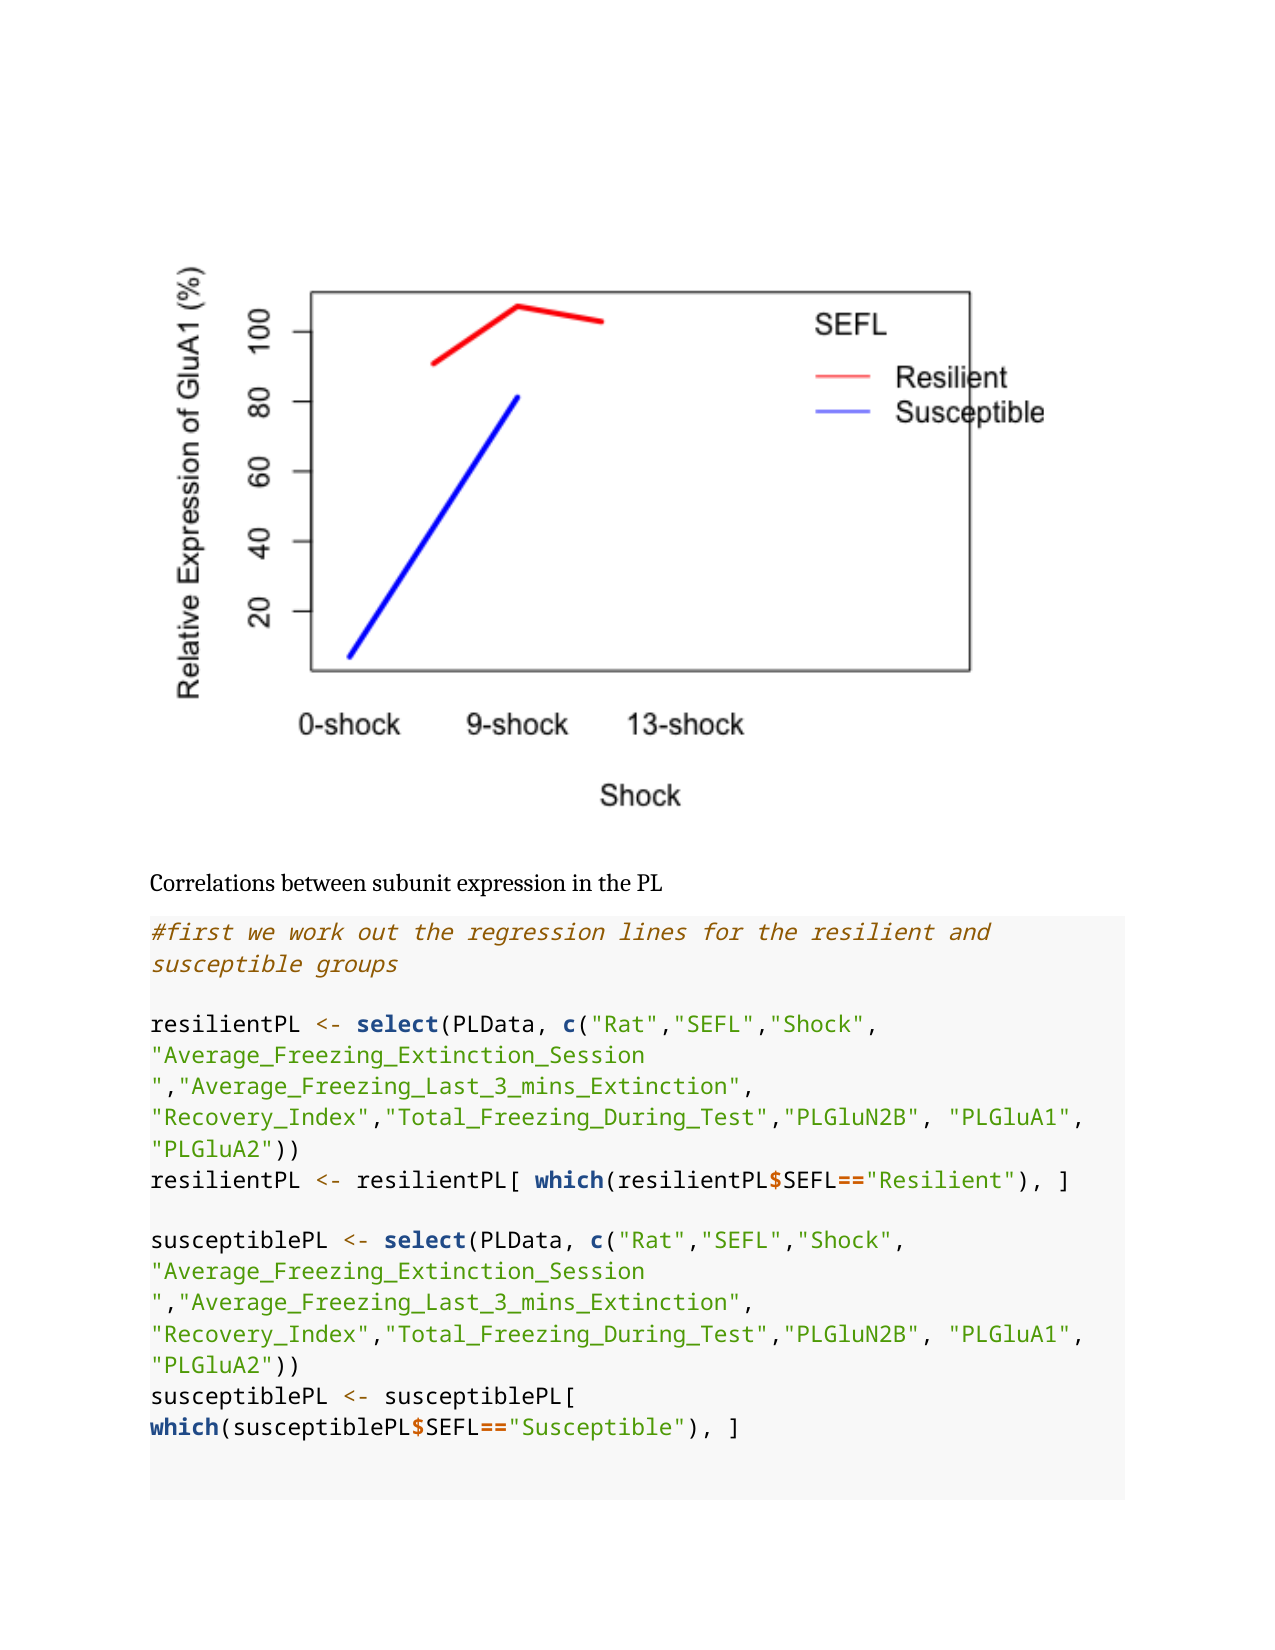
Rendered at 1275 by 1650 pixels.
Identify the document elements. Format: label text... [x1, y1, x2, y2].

picture [168, 150, 1044, 850]
text Correlations between subunit expression in the PL [150, 869, 1125, 897]
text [150, 916, 1125, 1500]
